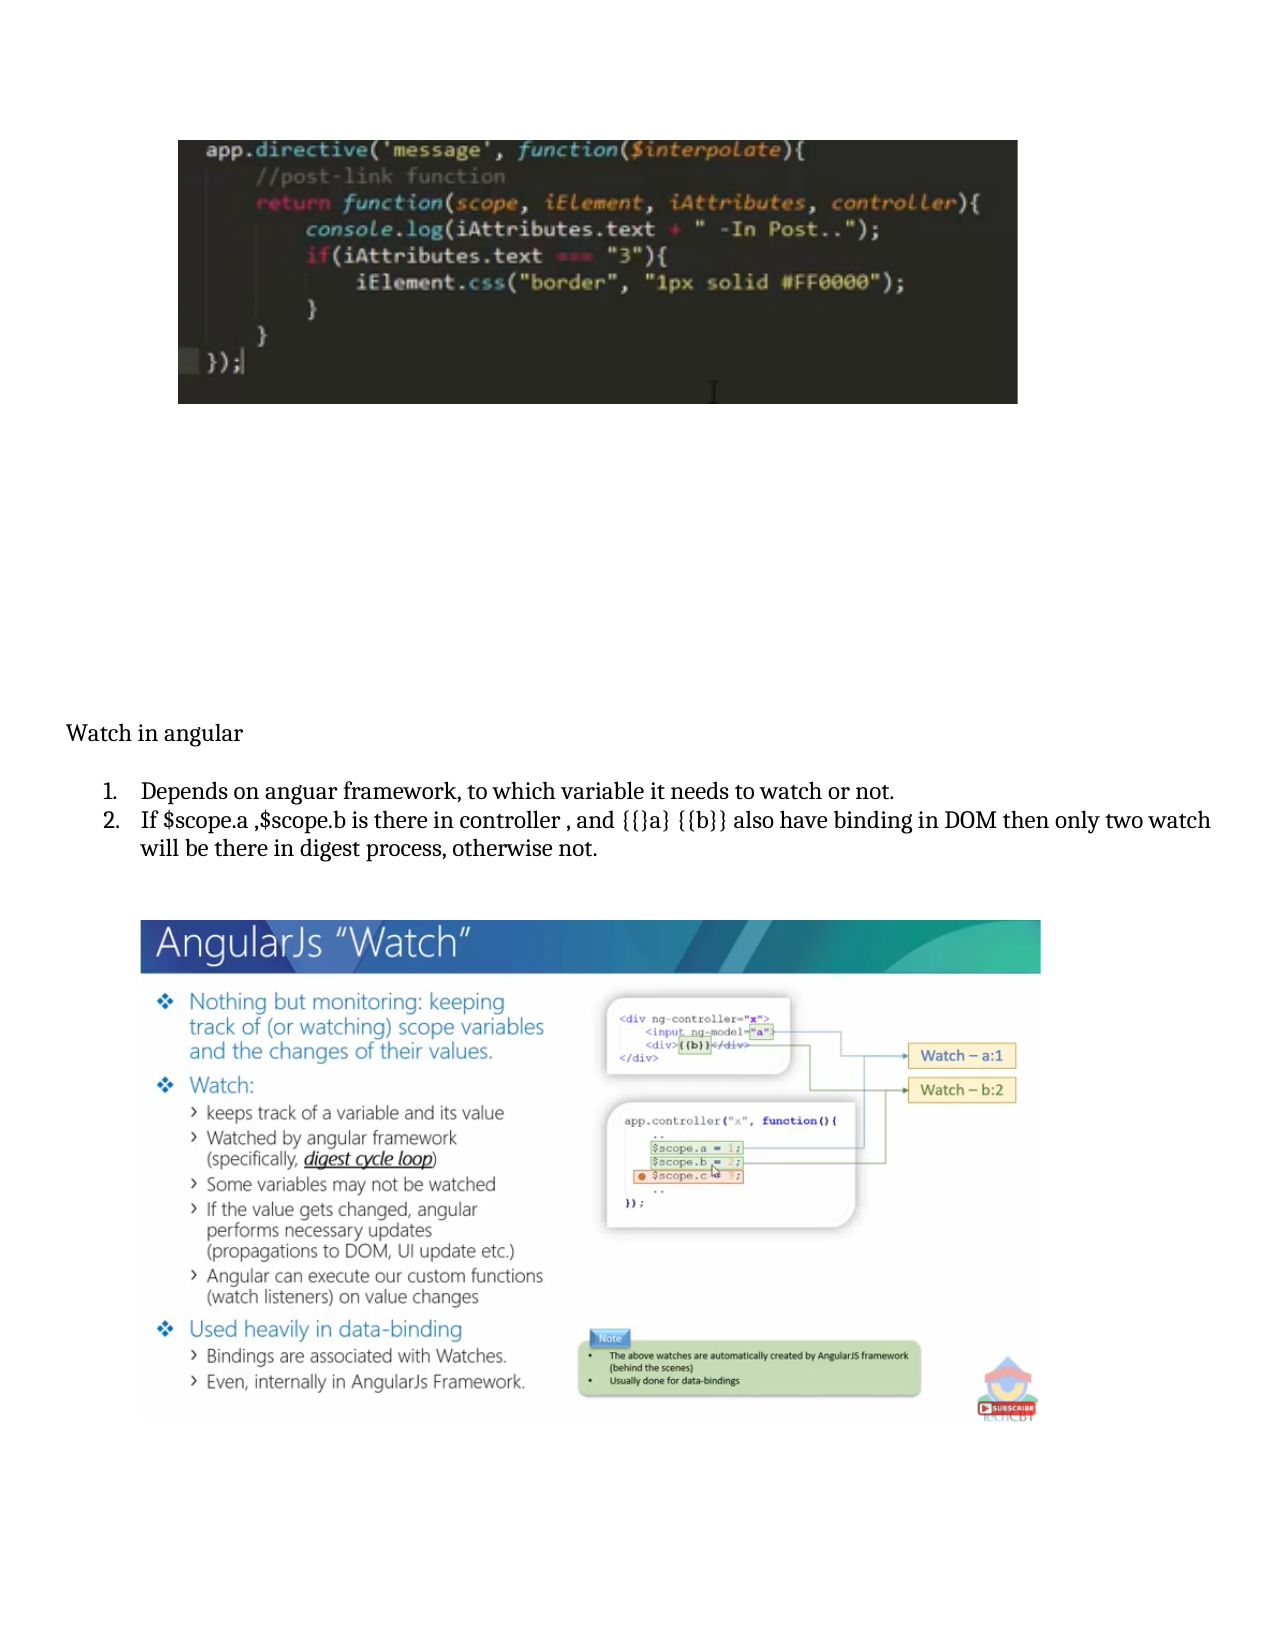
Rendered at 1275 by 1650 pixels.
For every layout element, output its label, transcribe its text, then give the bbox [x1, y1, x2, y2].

list If $scope.a ,$scope.b is there in controller , and {{}a} {{b}} also have binding in DOM then only two watch will be there in digest process, otherwise not. [103, 806, 1237, 863]
picture [140, 920, 1041, 1424]
list Depends on anguar framework, to which variable it needs to watch or not. [103, 777, 1237, 806]
picture [178, 140, 1018, 404]
text Watch in angular [66, 719, 1237, 748]
